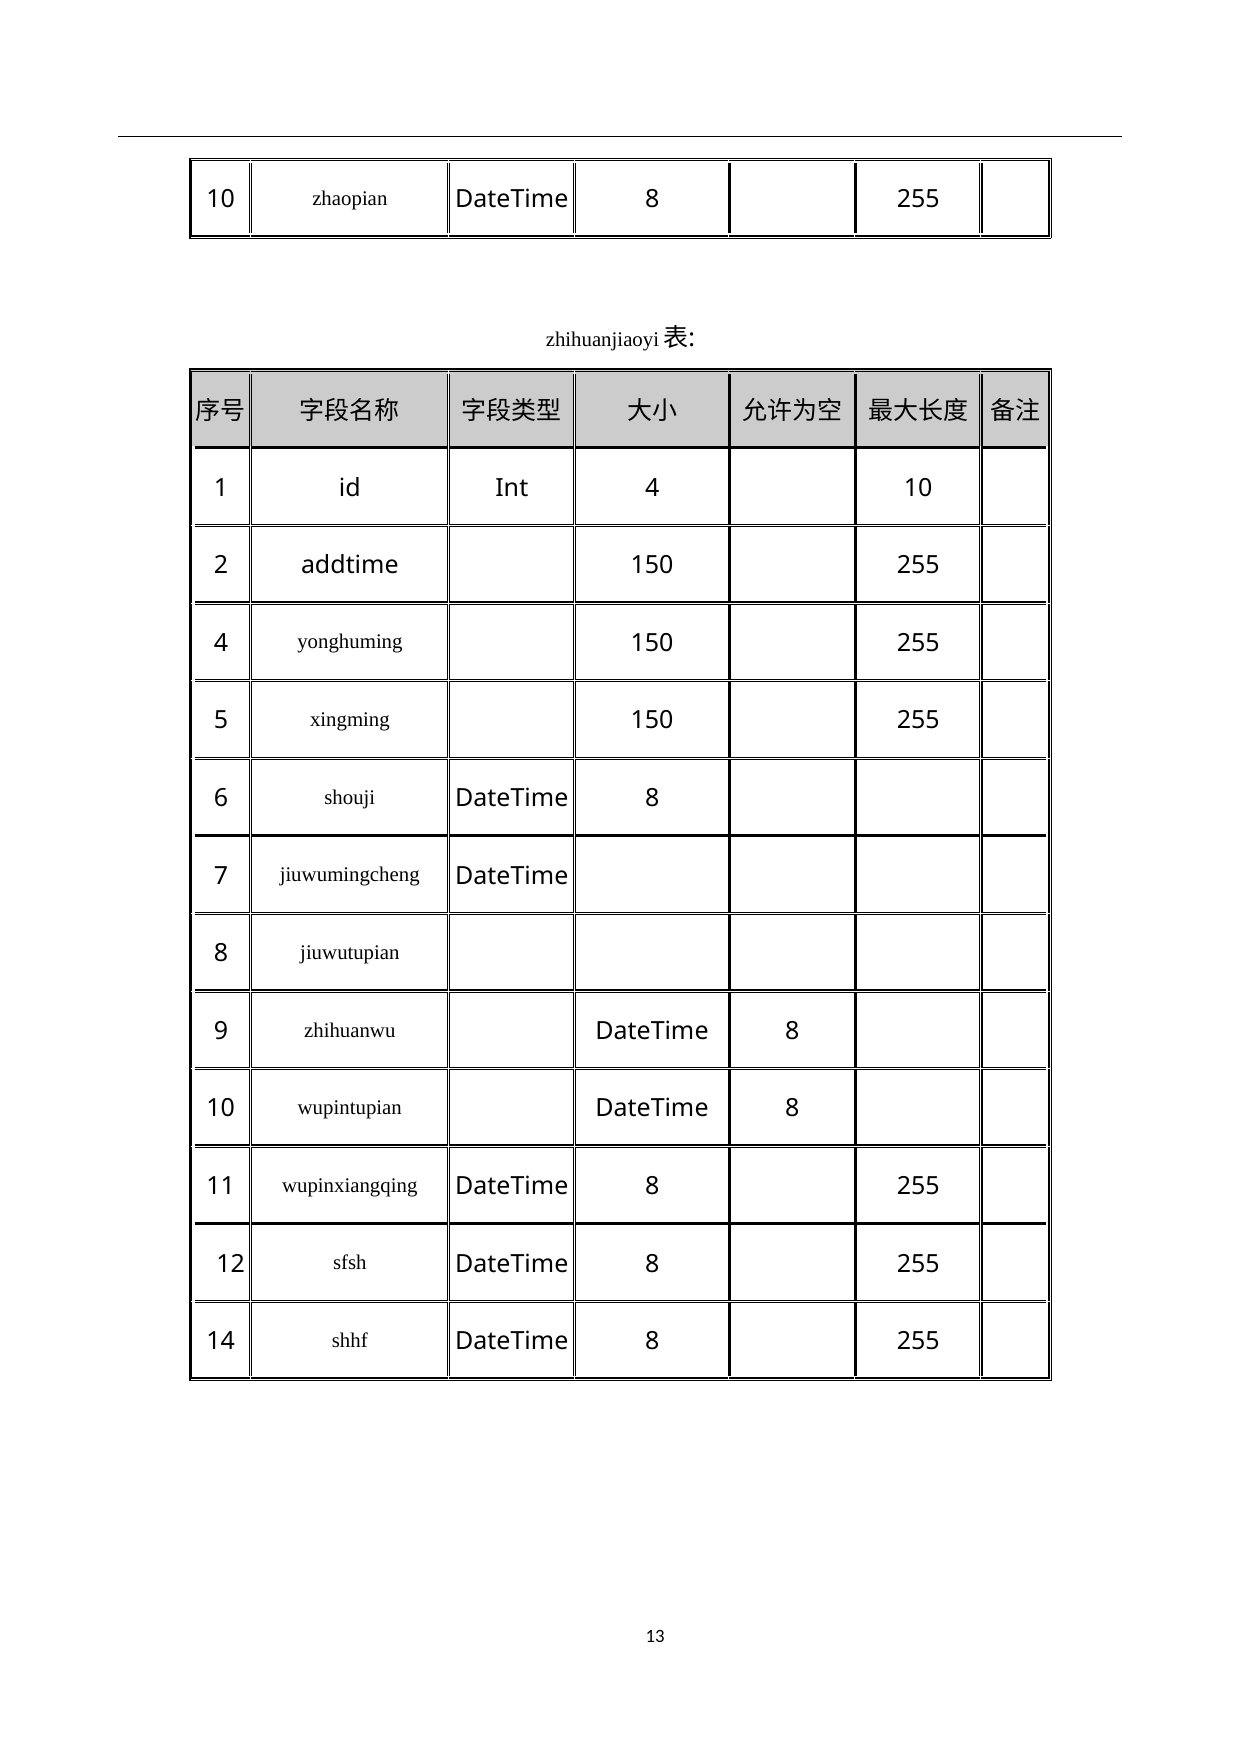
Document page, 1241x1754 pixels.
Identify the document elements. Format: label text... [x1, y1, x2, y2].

table_header 字段类型 [449, 372, 574, 446]
table_cell [983, 989, 1049, 1067]
table_cell [450, 1070, 573, 1144]
table_cell 255 [855, 159, 981, 235]
table_cell [981, 679, 1050, 756]
table_cell [731, 760, 854, 834]
table_cell [981, 1067, 1050, 1144]
table_cell [857, 915, 979, 989]
table_cell shouji [252, 760, 447, 834]
table_cell [981, 161, 1048, 235]
table_cell [983, 524, 1049, 601]
table_cell DateTime [450, 837, 573, 912]
table_cell 4 [576, 449, 728, 523]
table_cell 8 [576, 1225, 728, 1299]
table_cell DateTime [449, 1303, 574, 1377]
table_cell [857, 837, 979, 912]
table_cell 11 [192, 1144, 249, 1222]
table_cell [731, 915, 854, 989]
table_cell [731, 1148, 854, 1222]
table_cell 8 [191, 912, 251, 989]
table_cell [450, 915, 573, 989]
table_cell wupinxiangqing [252, 1148, 447, 1222]
table_cell DateTime [450, 760, 573, 834]
table_cell [981, 912, 1050, 989]
table_cell 1 [192, 446, 249, 523]
table_cell [731, 1225, 854, 1299]
table_cell 8 [731, 1070, 854, 1144]
table_cell 10 [192, 161, 251, 235]
table_cell 8 [731, 993, 854, 1067]
table_cell shhf [251, 1303, 448, 1377]
table_header 备注 [981, 372, 1048, 446]
table_cell DateTime [576, 1070, 728, 1144]
table_header 序号 [192, 372, 251, 446]
table_cell wupintupian [252, 1070, 447, 1144]
table_cell sfsh [252, 1225, 447, 1299]
table_cell DateTime [450, 1225, 573, 1299]
table_cell [981, 1300, 1049, 1377]
table_header 最大长度 [855, 370, 981, 446]
table_cell 255 [857, 1148, 979, 1222]
table_cell addtime [252, 527, 447, 601]
table_cell 10 [191, 1067, 251, 1144]
table_cell [983, 1222, 1048, 1299]
table_cell 150 [576, 682, 728, 756]
table_cell [576, 837, 728, 912]
table_cell 8 [576, 760, 728, 834]
table_header 允许为空 [729, 370, 855, 446]
table_cell 8 [576, 1148, 728, 1222]
table_cell 255 [855, 1300, 981, 1377]
table_cell 7 [192, 834, 249, 912]
table_cell 150 [576, 527, 728, 601]
table_cell [857, 1070, 979, 1144]
table_cell 255 [857, 605, 979, 679]
table_cell yonghuming [252, 605, 447, 679]
table_cell [731, 449, 854, 523]
table_header 字段名称 [251, 372, 448, 446]
table_cell [450, 605, 573, 679]
table_header 大小 [575, 370, 729, 446]
table_cell 6 [192, 756, 249, 834]
table_cell 9 [192, 989, 249, 1067]
table_cell DateTime [576, 993, 728, 1067]
table_cell [983, 446, 1048, 523]
table_cell [857, 993, 979, 1067]
table_cell Int [450, 449, 573, 523]
table_cell id [252, 449, 447, 523]
table_cell 255 [857, 682, 979, 756]
table_cell [983, 756, 1049, 834]
table_cell 255 [857, 527, 979, 601]
table_cell 255 [857, 1225, 979, 1299]
table_cell zhihuanwu [252, 993, 447, 1067]
table_cell 4 [192, 601, 249, 679]
table_cell [450, 682, 573, 756]
table_cell [731, 527, 854, 601]
table_cell zhaopian [251, 161, 448, 235]
table_cell 2 [192, 524, 249, 601]
table_cell 150 [576, 605, 728, 679]
table_cell [857, 760, 979, 834]
table_cell DateTime [449, 161, 574, 235]
table_cell 8 [575, 1303, 729, 1377]
table_cell DateTime [450, 1148, 573, 1222]
table_cell [729, 159, 855, 235]
table_cell [983, 601, 1049, 679]
text zhihuanjiaoyi表: [118, 303, 1122, 368]
table_cell [729, 1303, 855, 1377]
table_cell [983, 834, 1048, 912]
table_cell [983, 1144, 1049, 1222]
table_cell [731, 837, 854, 912]
table_cell [450, 993, 573, 1067]
table_cell [576, 915, 728, 989]
table_cell 8 [575, 159, 729, 235]
table_cell 12 [192, 1222, 249, 1299]
table_cell 14 [192, 1300, 251, 1377]
table_cell [731, 605, 854, 679]
table_cell 5 [191, 679, 251, 756]
table_cell [450, 527, 573, 601]
table_cell xingming [252, 682, 447, 756]
table_cell jiuwumingcheng [252, 837, 447, 912]
table_cell [731, 682, 854, 756]
table_cell jiuwutupian [252, 915, 447, 989]
table_cell 10 [857, 449, 979, 523]
